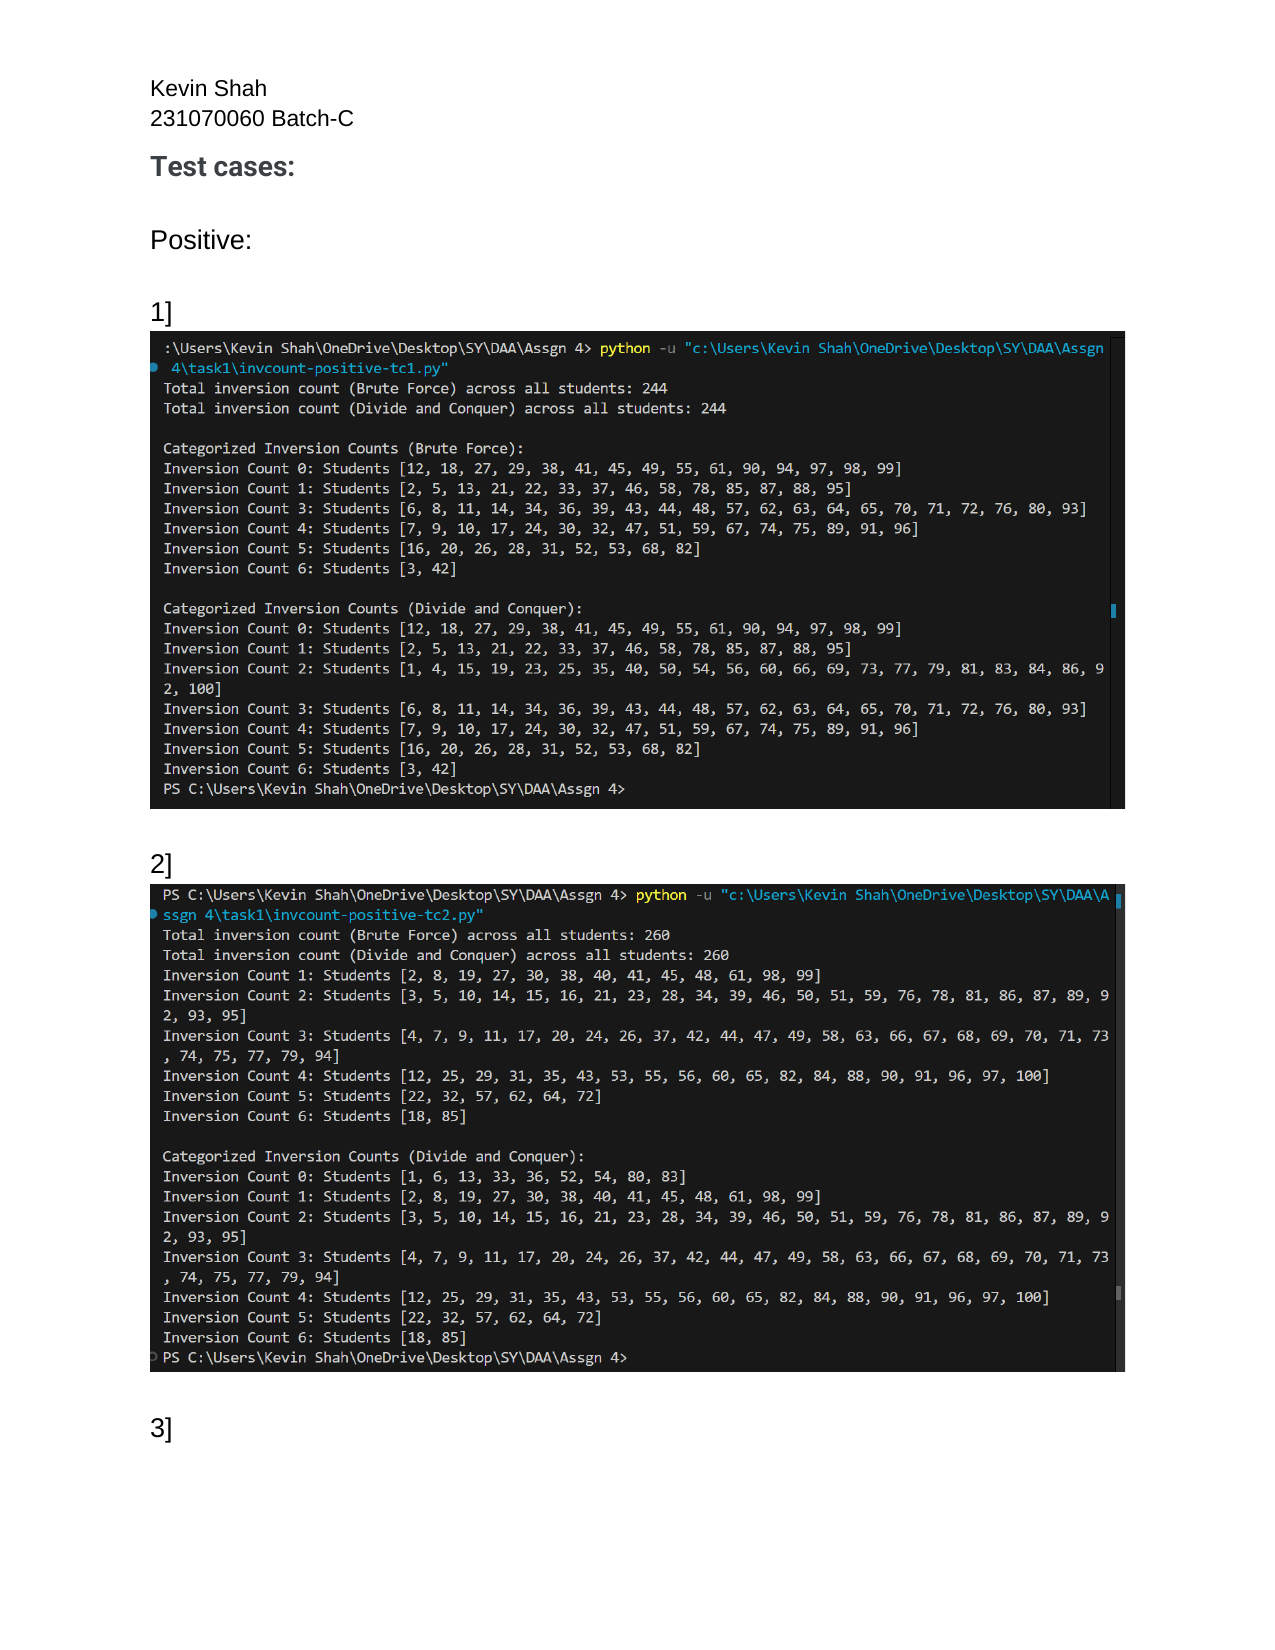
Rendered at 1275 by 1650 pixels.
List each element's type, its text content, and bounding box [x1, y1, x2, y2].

text Positive: [150, 224, 1125, 255]
text Test cases: [150, 150, 1125, 183]
text 2] [150, 848, 1125, 880]
picture [150, 884, 1125, 1372]
text 3] [150, 1412, 1125, 1443]
text 1] [150, 296, 1125, 327]
picture [150, 331, 1125, 809]
